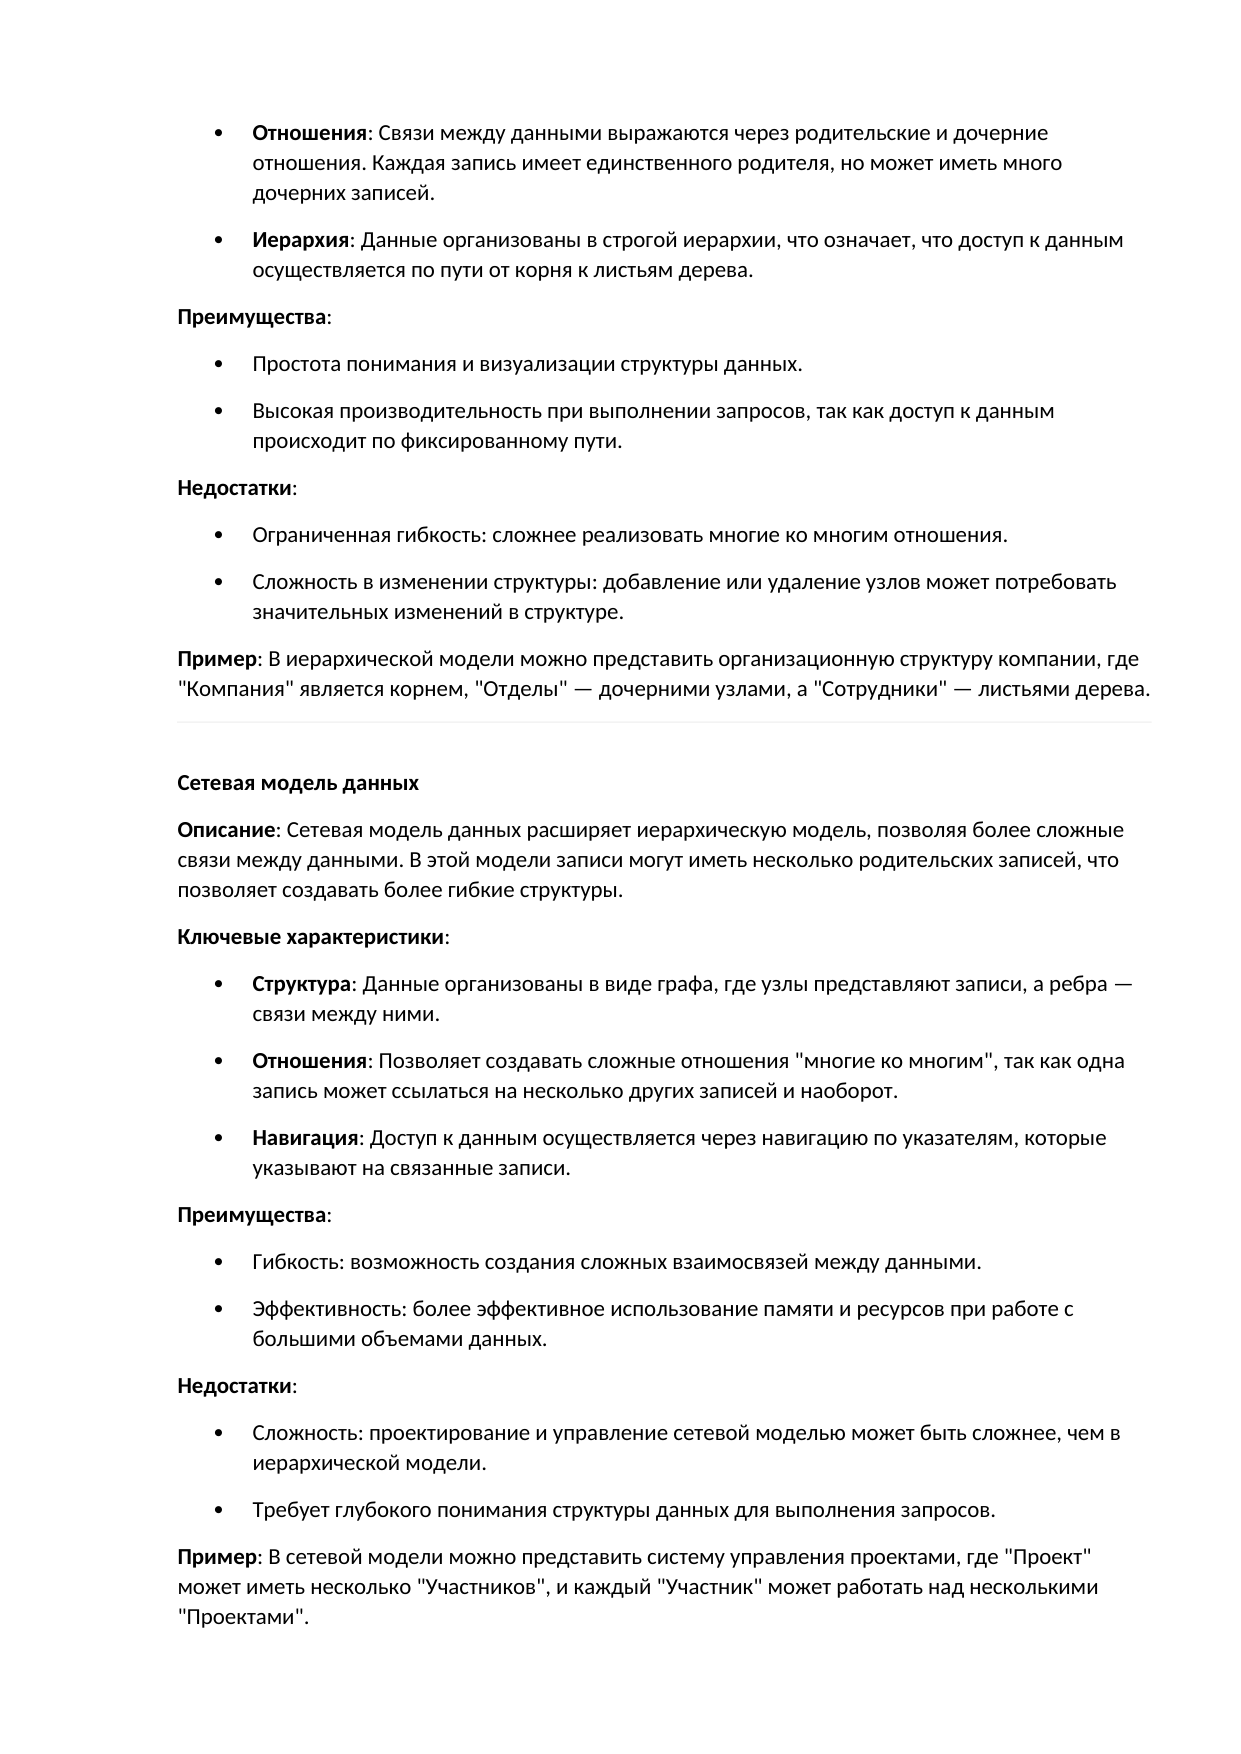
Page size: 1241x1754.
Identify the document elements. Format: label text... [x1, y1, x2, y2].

text Сетевая модель данных [177, 768, 1152, 796]
text Пример: В сетевой модели можно представить систему управления проектами, где "Проект" может иметь несколько "Участников", и каждый "Участник" может работать над несколькими "Проектами". [177, 1542, 1152, 1631]
text Пример: В иерархической модели можно представить организационную структуру компании, где "Компания" является корнем, "Отделы" — дочерними узлами, а "Сотрудники" — листьями дерева. [177, 644, 1152, 702]
text Описание: Сетевая модель данных расширяет иерархическую модель, позволяя более сложные связи между данными. В этой модели записи могут иметь несколько родительских записей, что позволяет создавать более гибкие структуры. [177, 815, 1152, 903]
list Сложность в изменении структуры: добавление или удаление узлов может потребовать значительных изменений в структуре. [215, 567, 1152, 625]
text Недостатки: [177, 473, 1152, 501]
text Ключевые характеристики: [177, 922, 1152, 950]
list Иерархия: Данные организованы в строгой иерархии, что означает, что доступ к данным осуществляется по пути от корня к листьям дерева. [215, 225, 1152, 284]
text Недостатки: [177, 1371, 1152, 1399]
list Ограниченная гибкость: сложнее реализовать многие ко многим отношения. [215, 520, 1152, 548]
list Гибкость: возможность создания сложных взаимосвязей между данными. [215, 1247, 1152, 1275]
list Простота понимания и визуализации структуры данных. [215, 349, 1152, 377]
list Требует глубокого понимания структуры данных для выполнения запросов. [215, 1495, 1152, 1523]
list Эффективность: более эффективное использование памяти и ресурсов при работе с большими объемами данных. [215, 1294, 1152, 1352]
list Высокая производительность при выполнении запросов, так как доступ к данным происходит по фиксированному пути. [215, 396, 1152, 454]
list Сложность: проектирование и управление сетевой моделью может быть сложнее, чем в иерархической модели. [215, 1418, 1152, 1476]
text Преимущества: [177, 1200, 1152, 1228]
list Структура: Данные организованы в виде графа, где узлы представляют записи, а ребра — связи между ними. [215, 969, 1152, 1027]
list Отношения: Связи между данными выражаются через родительские и дочерние отношения. Каждая запись имеет единственного родителя, но может иметь много дочерних записей. [215, 118, 1152, 207]
text Преимущества: [177, 302, 1152, 331]
list Навигация: Доступ к данным осуществляется через навигацию по указателям, которые указывают на связанные записи. [215, 1123, 1152, 1182]
list Отношения: Позволяет создавать сложные отношения "многие ко многим", так как одна запись может ссылаться на несколько других записей и наоборот. [215, 1046, 1152, 1104]
